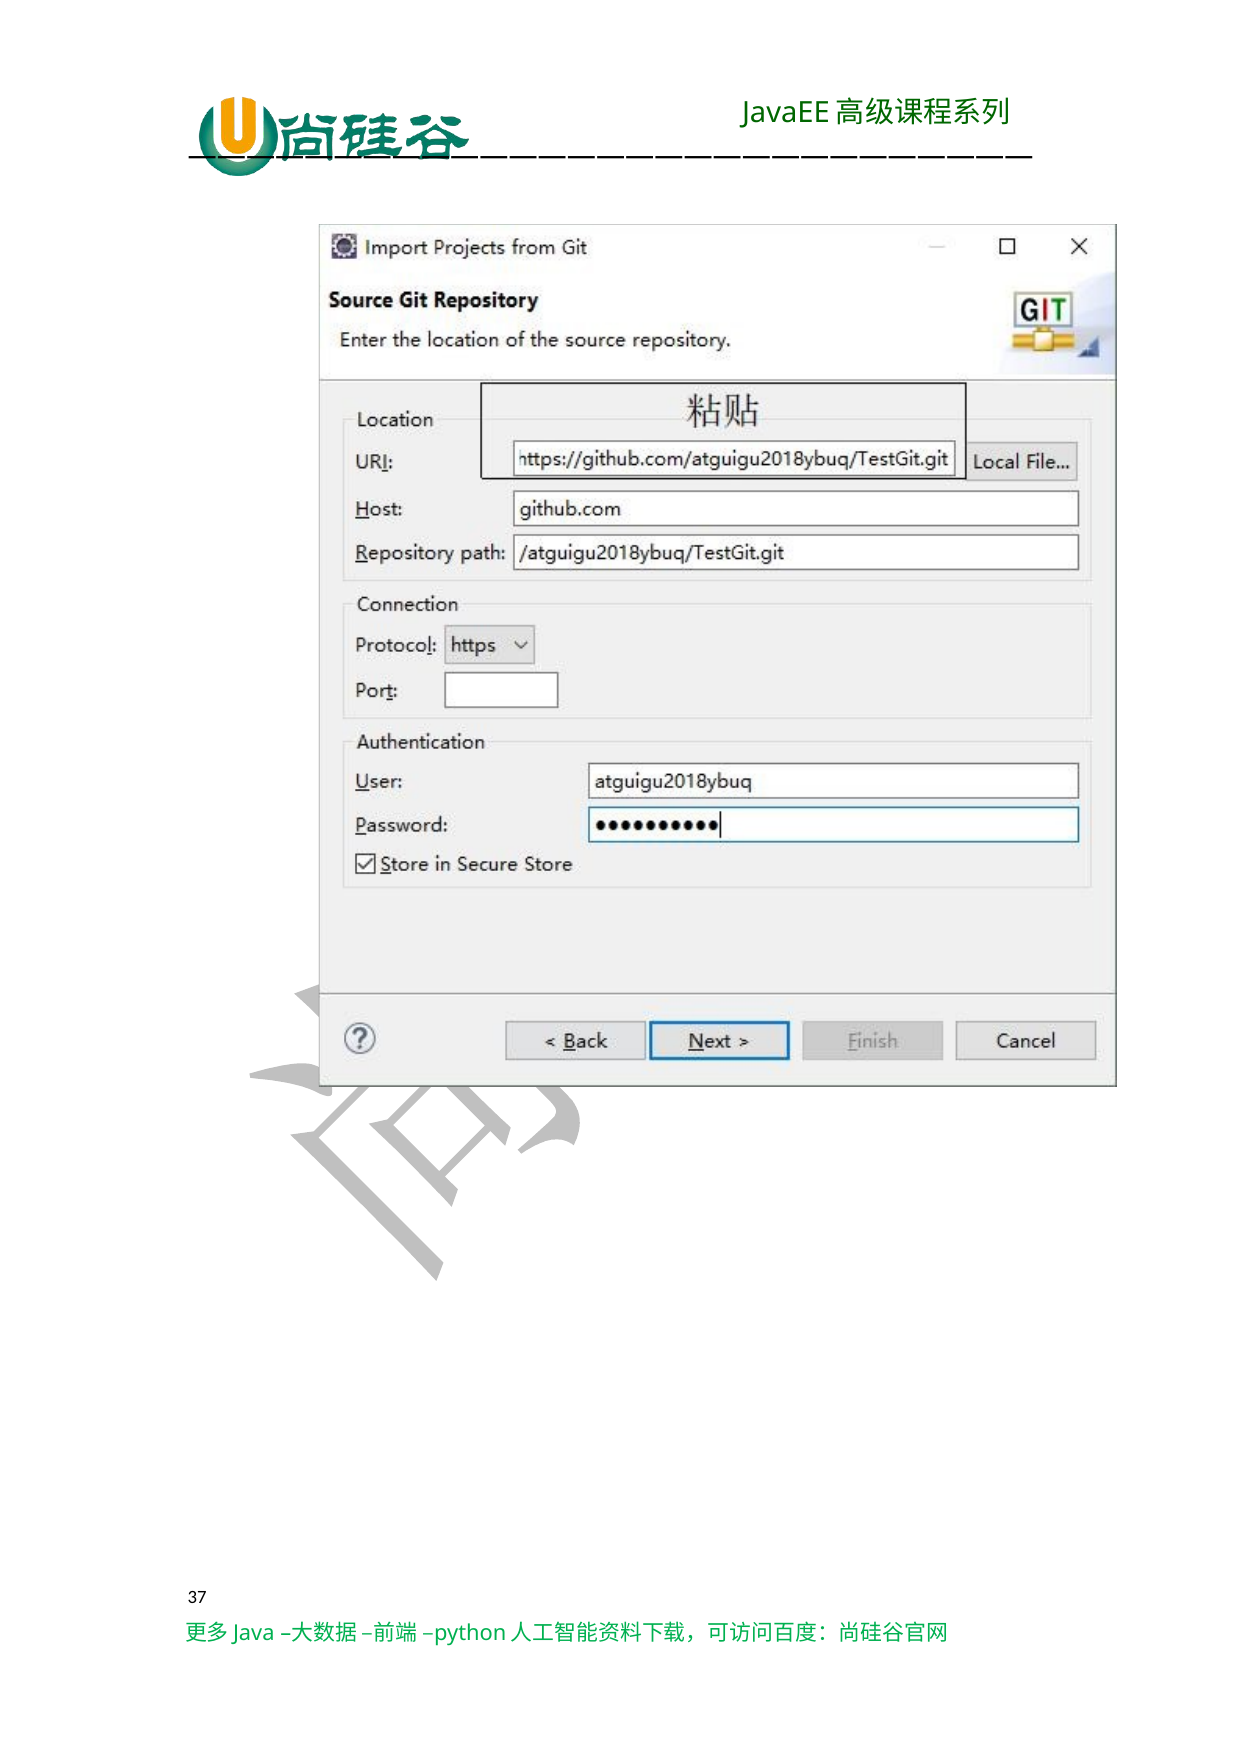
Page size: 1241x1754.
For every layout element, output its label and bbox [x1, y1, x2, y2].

picture [318, 224, 1117, 1087]
picture [187, 88, 476, 184]
